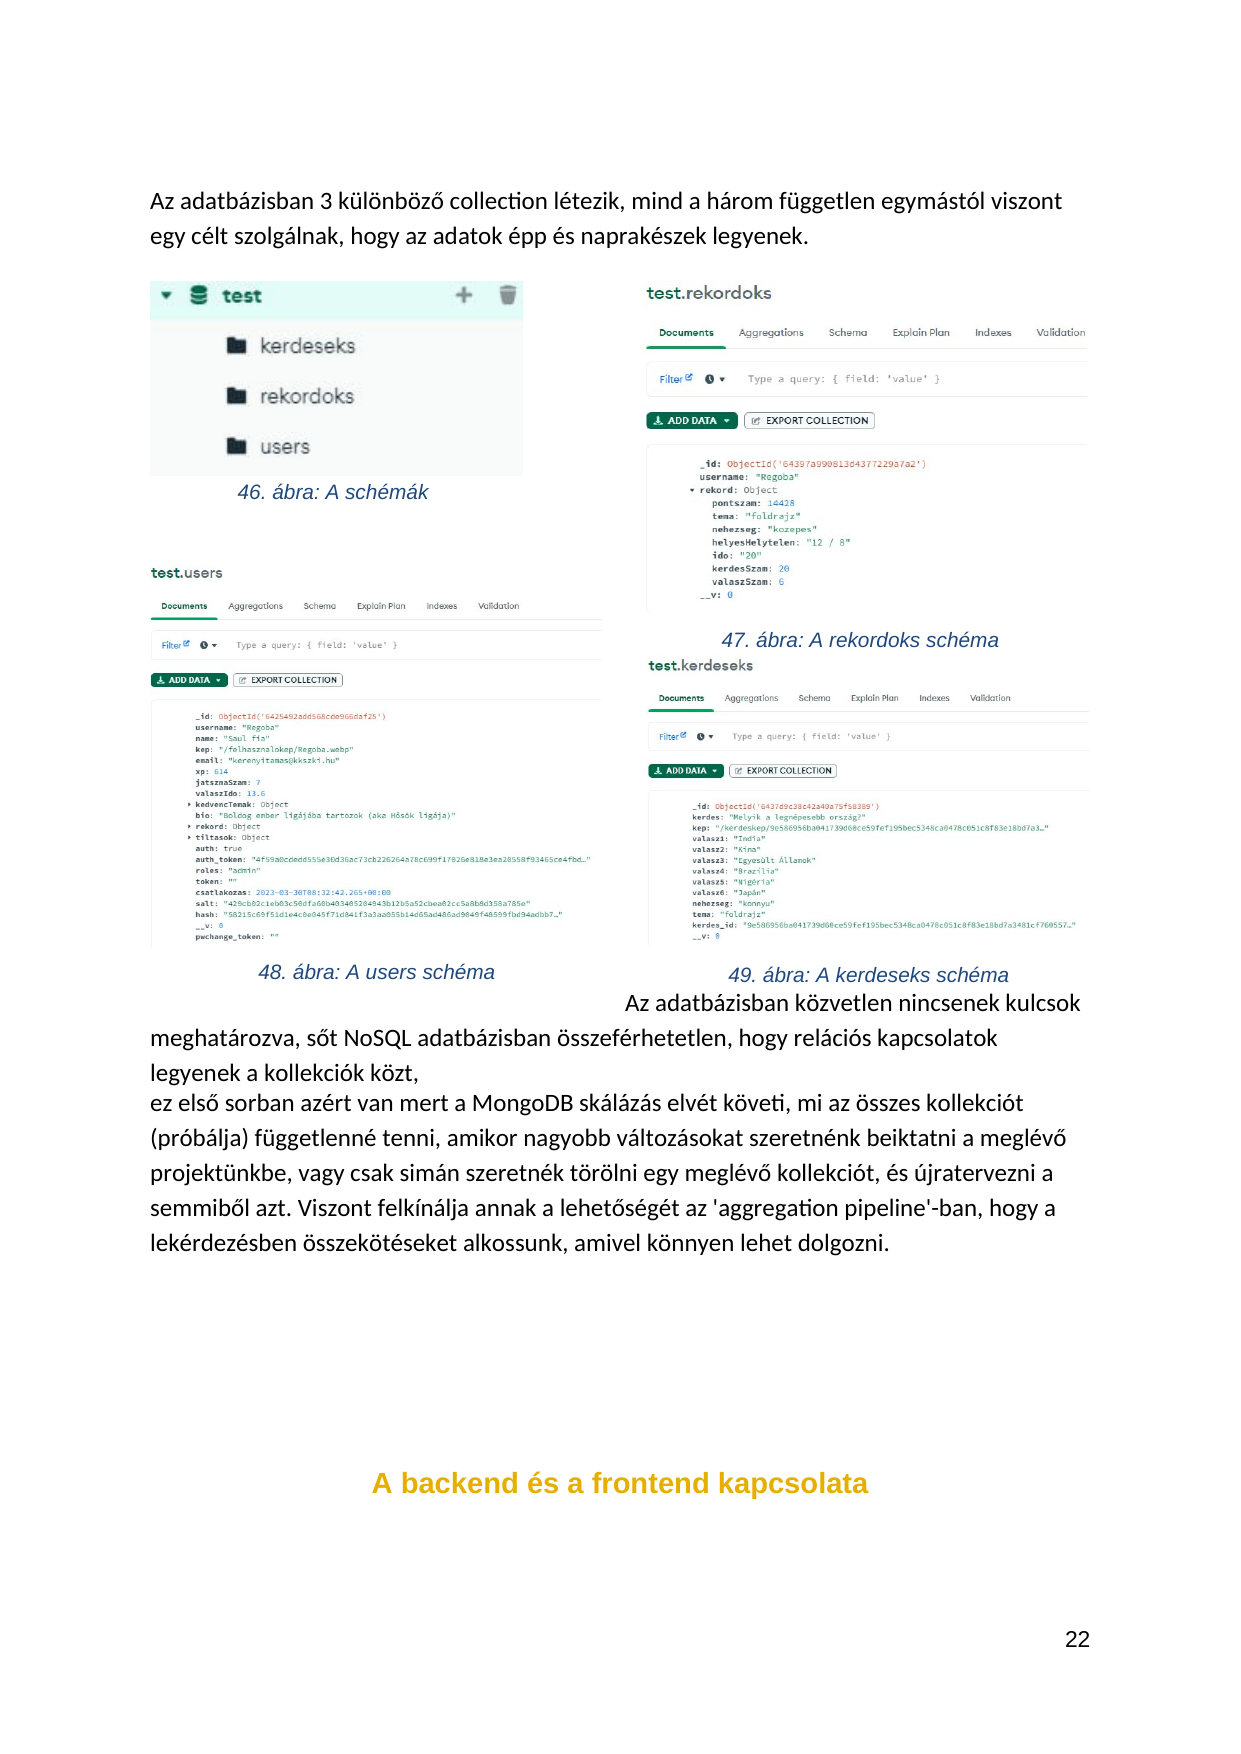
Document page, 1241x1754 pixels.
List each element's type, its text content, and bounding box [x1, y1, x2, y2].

subtitle A backend és a frontend kapcsolata [150, 1466, 1090, 1500]
picture [150, 560, 602, 948]
text Az adatbázisban 3 különböző collection létezik, mind a három független egymástól viszont egy célt szolgálnak, hogy az adatok épp és naprakészek legyenek. [150, 185, 1090, 251]
picture [640, 655, 1090, 945]
text Az adatbázisban közvetlen nincsenek kulcsok meghatározva, sőt NoSQL adatbázisban összeférhetetlen, hogy relációs kapcsolatok legyenek a kollekciók közt, [150, 987, 1090, 1087]
picture [150, 281, 524, 476]
picture [640, 281, 1088, 612]
text ez első sorban azért van mert a MongoDB skálázás elvét követi, mi az összes kollekciót (próbálja) függetlenné tenni, amikor nagyobb változásokat szeretnénk beiktatni a meglévő projektünkbe, vagy csak simán szeretnék törölni egy meglévő kollekciót, és újratervezni a semmiből azt. Viszont felkínálja annak a lehetőségét az 'aggregation pipeline'-ban, hogy a lekérdezésben összekötéseket alkossunk, amivel könnyen lehet dolgozni. [150, 1087, 1090, 1258]
